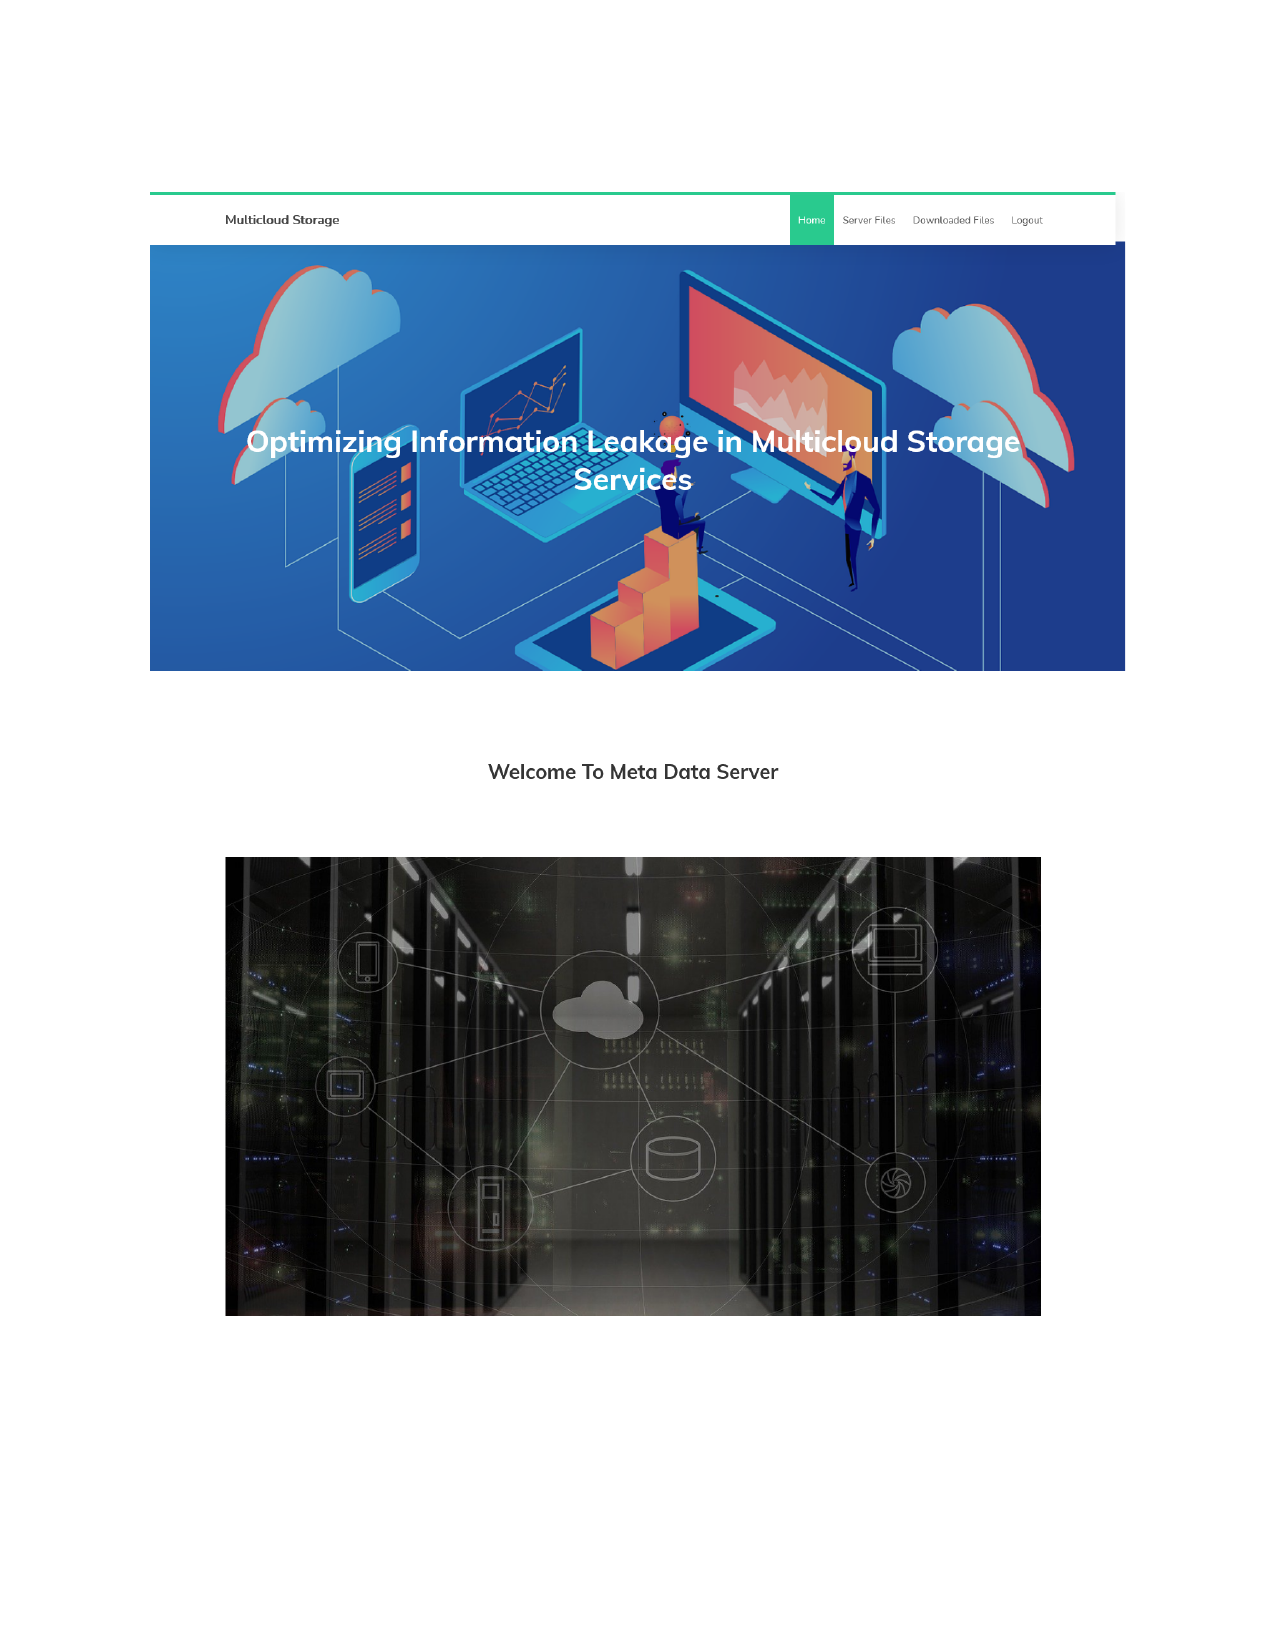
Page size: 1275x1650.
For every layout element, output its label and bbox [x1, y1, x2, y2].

picture [150, 192, 1125, 1387]
